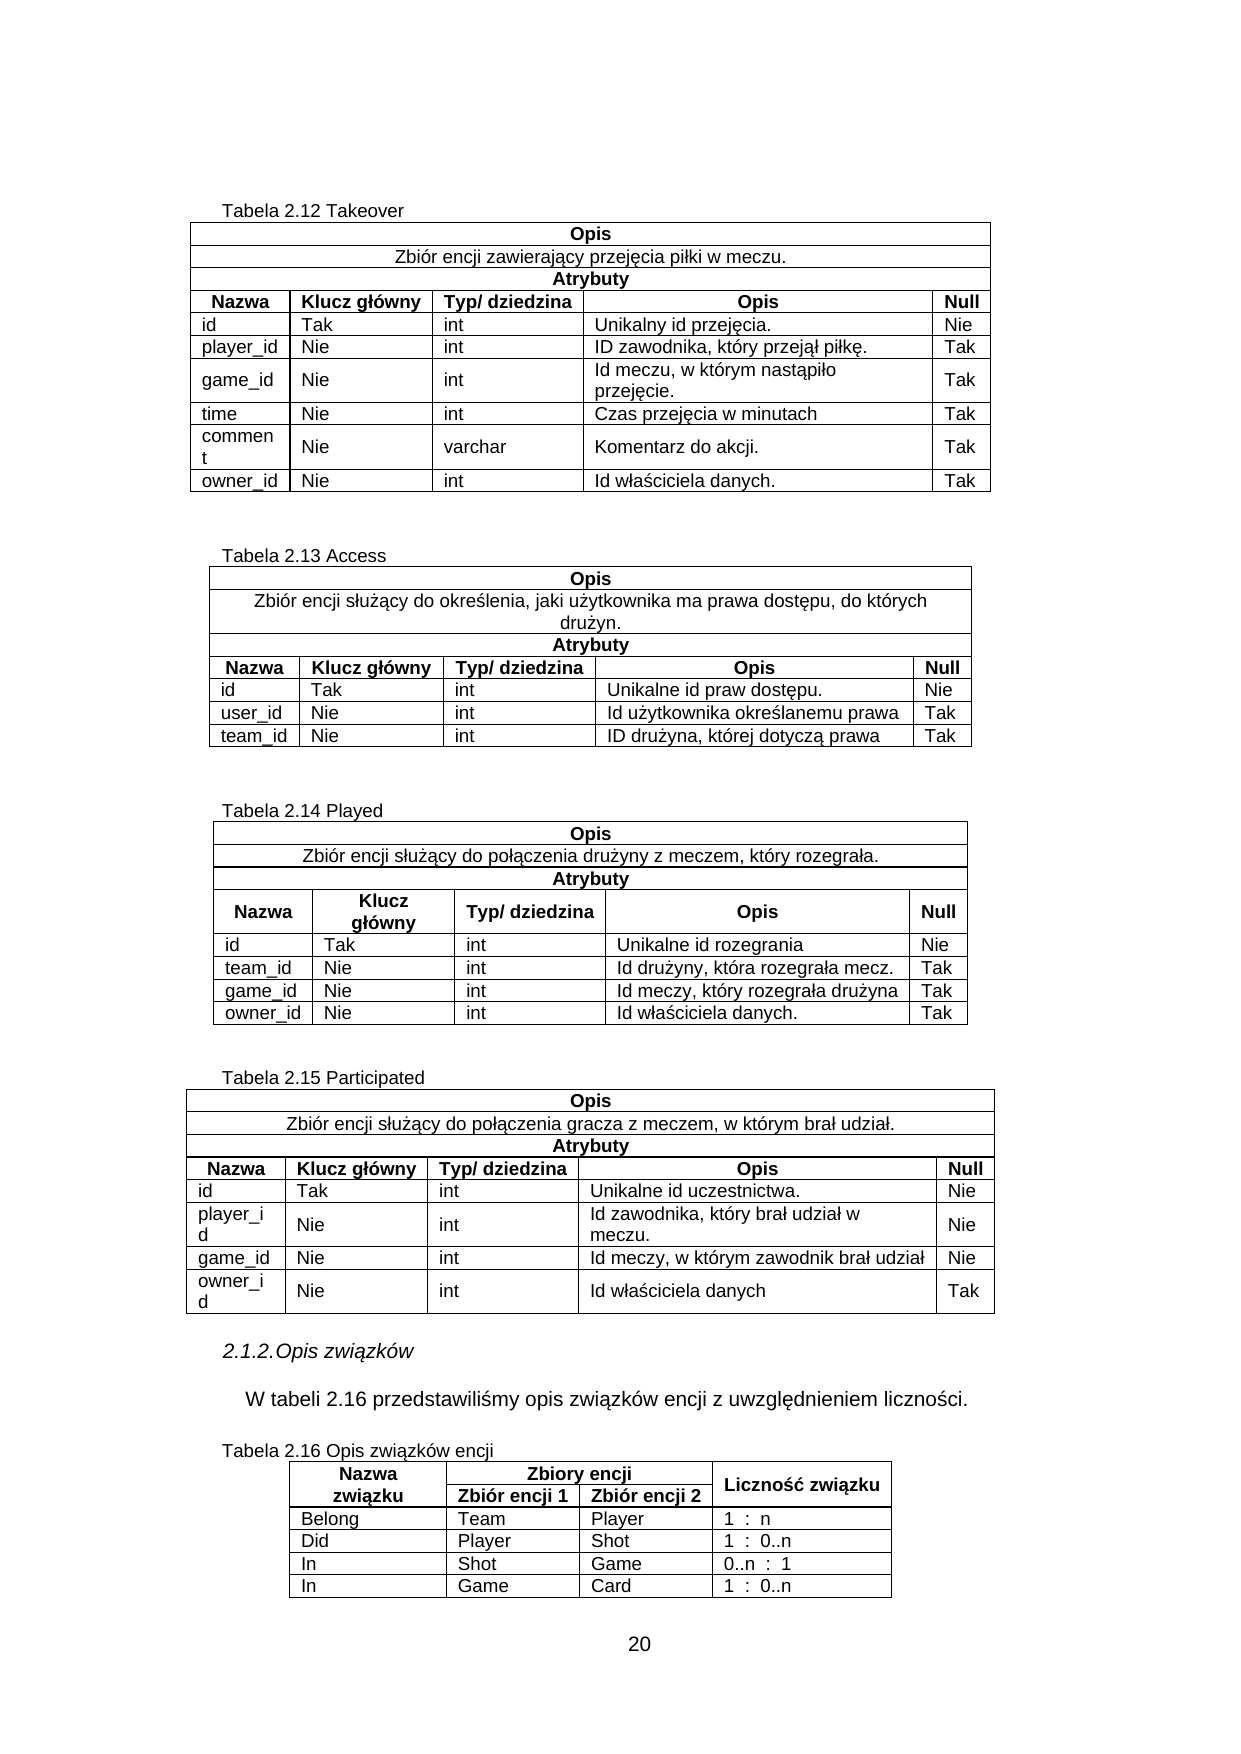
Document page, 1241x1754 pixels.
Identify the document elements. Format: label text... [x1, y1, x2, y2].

table_cell Tak [933, 359, 990, 402]
table_cell Zbiór encji 2 [580, 1485, 712, 1506]
table_cell Shot [580, 1530, 712, 1552]
table_header Opis [214, 822, 967, 844]
table_cell int [433, 336, 583, 357]
table_cell time [191, 403, 289, 424]
table_cell Atrybuty [191, 268, 990, 290]
table_cell comment [191, 425, 289, 468]
table_cell Tak [910, 1002, 967, 1024]
table_cell Player [447, 1530, 579, 1552]
table_cell Id zawodnika, który brał udział w meczu. [579, 1203, 936, 1246]
table_cell id [187, 1180, 285, 1202]
table_cell Id właściciela danych. [606, 1002, 909, 1024]
table_cell 0..n : 1 [713, 1553, 891, 1574]
table_cell Opis [596, 657, 913, 678]
table_cell Zbiór encji służący do połączenia gracza z meczem, w którym brał udział. [187, 1112, 994, 1134]
table_cell Klucz główny [313, 890, 454, 933]
table_cell int [428, 1247, 578, 1268]
table_cell In [290, 1575, 446, 1597]
table_cell Nie [313, 1002, 454, 1024]
table_cell Nie [937, 1203, 994, 1246]
table_cell Opis [584, 291, 932, 312]
table_cell 1 : n [713, 1508, 891, 1529]
text W tabeli 2.16 przedstawiliśmy opis związków encji z uwzględnieniem liczności. [171, 1387, 1033, 1411]
subtitle Opis związków [223, 1339, 1033, 1363]
table_cell Nazwa [210, 657, 299, 678]
table_cell Zbiór encji służący do określenia, jaki użytkownika ma prawa dostępu, do których drużyn. [210, 590, 971, 633]
table_cell Tak [933, 403, 990, 424]
table_cell int [428, 1203, 578, 1246]
table_cell game_id [191, 359, 289, 402]
table_cell Belong [290, 1508, 446, 1529]
table_cell int [433, 470, 583, 491]
table_cell Klucz główny [286, 1158, 427, 1179]
table_cell Tak [933, 470, 990, 491]
table_cell Id meczy, w którym zawodnik brał udział [579, 1247, 936, 1268]
table_cell Nazwa [191, 291, 289, 312]
table_cell id [191, 313, 289, 335]
table_cell int [444, 702, 595, 723]
table_cell Atrybuty [187, 1135, 994, 1156]
table_cell user_id [210, 702, 299, 723]
table_cell Klucz główny [300, 657, 443, 678]
table_cell ID zawodnika, który przejął piłkę. [584, 336, 932, 357]
table_cell Null [910, 890, 967, 933]
table_cell Nie [933, 313, 990, 335]
table_cell team_id [210, 725, 299, 746]
table_header Opis [187, 1090, 994, 1111]
table_cell owner_id [191, 470, 289, 491]
table_cell Tak [300, 679, 443, 701]
table_cell Nie [300, 725, 443, 746]
table_cell int [433, 359, 583, 402]
table_cell team_id [214, 957, 312, 978]
table_cell Komentarz do akcji. [584, 425, 932, 468]
table_cell owner_id [187, 1270, 285, 1313]
table_cell Tak [291, 313, 432, 335]
table_cell Nie [937, 1180, 994, 1202]
table_cell Tak [937, 1270, 994, 1313]
table_cell Did [290, 1530, 446, 1552]
table_cell Unikalny id przejęcia. [584, 313, 932, 335]
table_cell int [455, 957, 605, 978]
table_cell Nie [291, 425, 432, 468]
table_cell Nie [291, 336, 432, 357]
table_cell Game [580, 1553, 712, 1574]
table_cell player_id [191, 336, 289, 357]
table_cell int [433, 403, 583, 424]
table_cell Czas przejęcia w minutach [584, 403, 932, 424]
table_cell game_id [214, 980, 312, 1001]
table_cell Nie [291, 470, 432, 491]
table_cell int [455, 980, 605, 1001]
table_cell Tak [914, 702, 971, 723]
table_header Nazwa związku [290, 1462, 446, 1506]
table_header Liczność związku [713, 1462, 891, 1506]
table_header Opis [210, 567, 971, 589]
table_cell Klucz główny [291, 291, 432, 312]
table_cell Card [580, 1575, 712, 1597]
table_cell Nie [313, 957, 454, 978]
table_cell Team [447, 1508, 579, 1529]
table_cell Typ/ dziedzina [428, 1158, 578, 1179]
table_cell Nie [291, 403, 432, 424]
table_cell Nie [291, 359, 432, 402]
table_cell Tak [910, 980, 967, 1001]
table_cell Zbiór encji zawierający przejęcia piłki w meczu. [191, 246, 990, 267]
table_cell Id drużyny, która rozegrała mecz. [606, 957, 909, 978]
table_cell 1 : 0..n [713, 1530, 891, 1552]
table_cell Null [937, 1158, 994, 1179]
table_cell Zbiór encji służący do połączenia drużyny z meczem, który rozegrała. [214, 845, 967, 866]
table_cell int [444, 679, 595, 701]
table_cell game_id [187, 1247, 285, 1268]
table_cell id [210, 679, 299, 701]
table_cell id [214, 934, 312, 956]
table_cell Tak [313, 934, 454, 956]
table_cell Tak [933, 336, 990, 357]
table_cell ID drużyna, której dotyczą prawa [596, 725, 913, 746]
table_cell Nie [286, 1270, 427, 1313]
table_cell Typ/ dziedzina [433, 291, 583, 312]
table_cell Nie [313, 980, 454, 1001]
table_cell int [444, 725, 595, 746]
table_cell Id użytkownika określanemu prawa [596, 702, 913, 723]
table_cell Nie [300, 702, 443, 723]
table_cell Game [447, 1575, 579, 1597]
table_cell Nazwa [187, 1158, 285, 1179]
table_cell Id meczu, w którym nastąpiło przejęcie. [584, 359, 932, 402]
table_cell Nie [914, 679, 971, 701]
table_cell Atrybuty [210, 634, 971, 656]
table_cell Tak [933, 425, 990, 468]
table_cell int [455, 1002, 605, 1024]
table_cell Zbiór encji 1 [447, 1485, 579, 1506]
table_cell Opis [579, 1158, 936, 1179]
table_cell In [290, 1553, 446, 1574]
table_cell player_id [187, 1203, 285, 1246]
table_cell Unikalne id rozegrania [606, 934, 909, 956]
table_cell Player [580, 1508, 712, 1529]
table_cell int [455, 934, 605, 956]
table_cell Null [914, 657, 971, 678]
table_cell int [428, 1270, 578, 1313]
table_header Opis [191, 223, 990, 244]
table_cell Atrybuty [214, 868, 967, 889]
table_cell Typ/ dziedzina [444, 657, 595, 678]
table_cell Opis [606, 890, 909, 933]
table_cell Id właściciela danych. [584, 470, 932, 491]
table_cell Id właściciela danych [579, 1270, 936, 1313]
table_cell owner_id [214, 1002, 312, 1024]
table_cell Nazwa [214, 890, 312, 933]
table_cell int [428, 1180, 578, 1202]
table_cell Tak [286, 1180, 427, 1202]
table_cell Id meczy, który rozegrała drużyna [606, 980, 909, 1001]
table_header Zbiory encji [447, 1462, 712, 1484]
table_cell Tak [910, 957, 967, 978]
table_cell Nie [286, 1247, 427, 1268]
table_cell Typ/ dziedzina [455, 890, 605, 933]
table_cell Shot [447, 1553, 579, 1574]
table_cell 1 : 0..n [713, 1575, 891, 1597]
table_cell Nie [910, 934, 967, 956]
table_cell Unikalne id praw dostępu. [596, 679, 913, 701]
table_cell int [433, 313, 583, 335]
table_cell Unikalne id uczestnictwa. [579, 1180, 936, 1202]
table_cell Nie [286, 1203, 427, 1246]
table_cell Nie [937, 1247, 994, 1268]
table_cell Null [933, 291, 990, 312]
table_cell varchar [433, 425, 583, 468]
table_cell Tak [914, 725, 971, 746]
